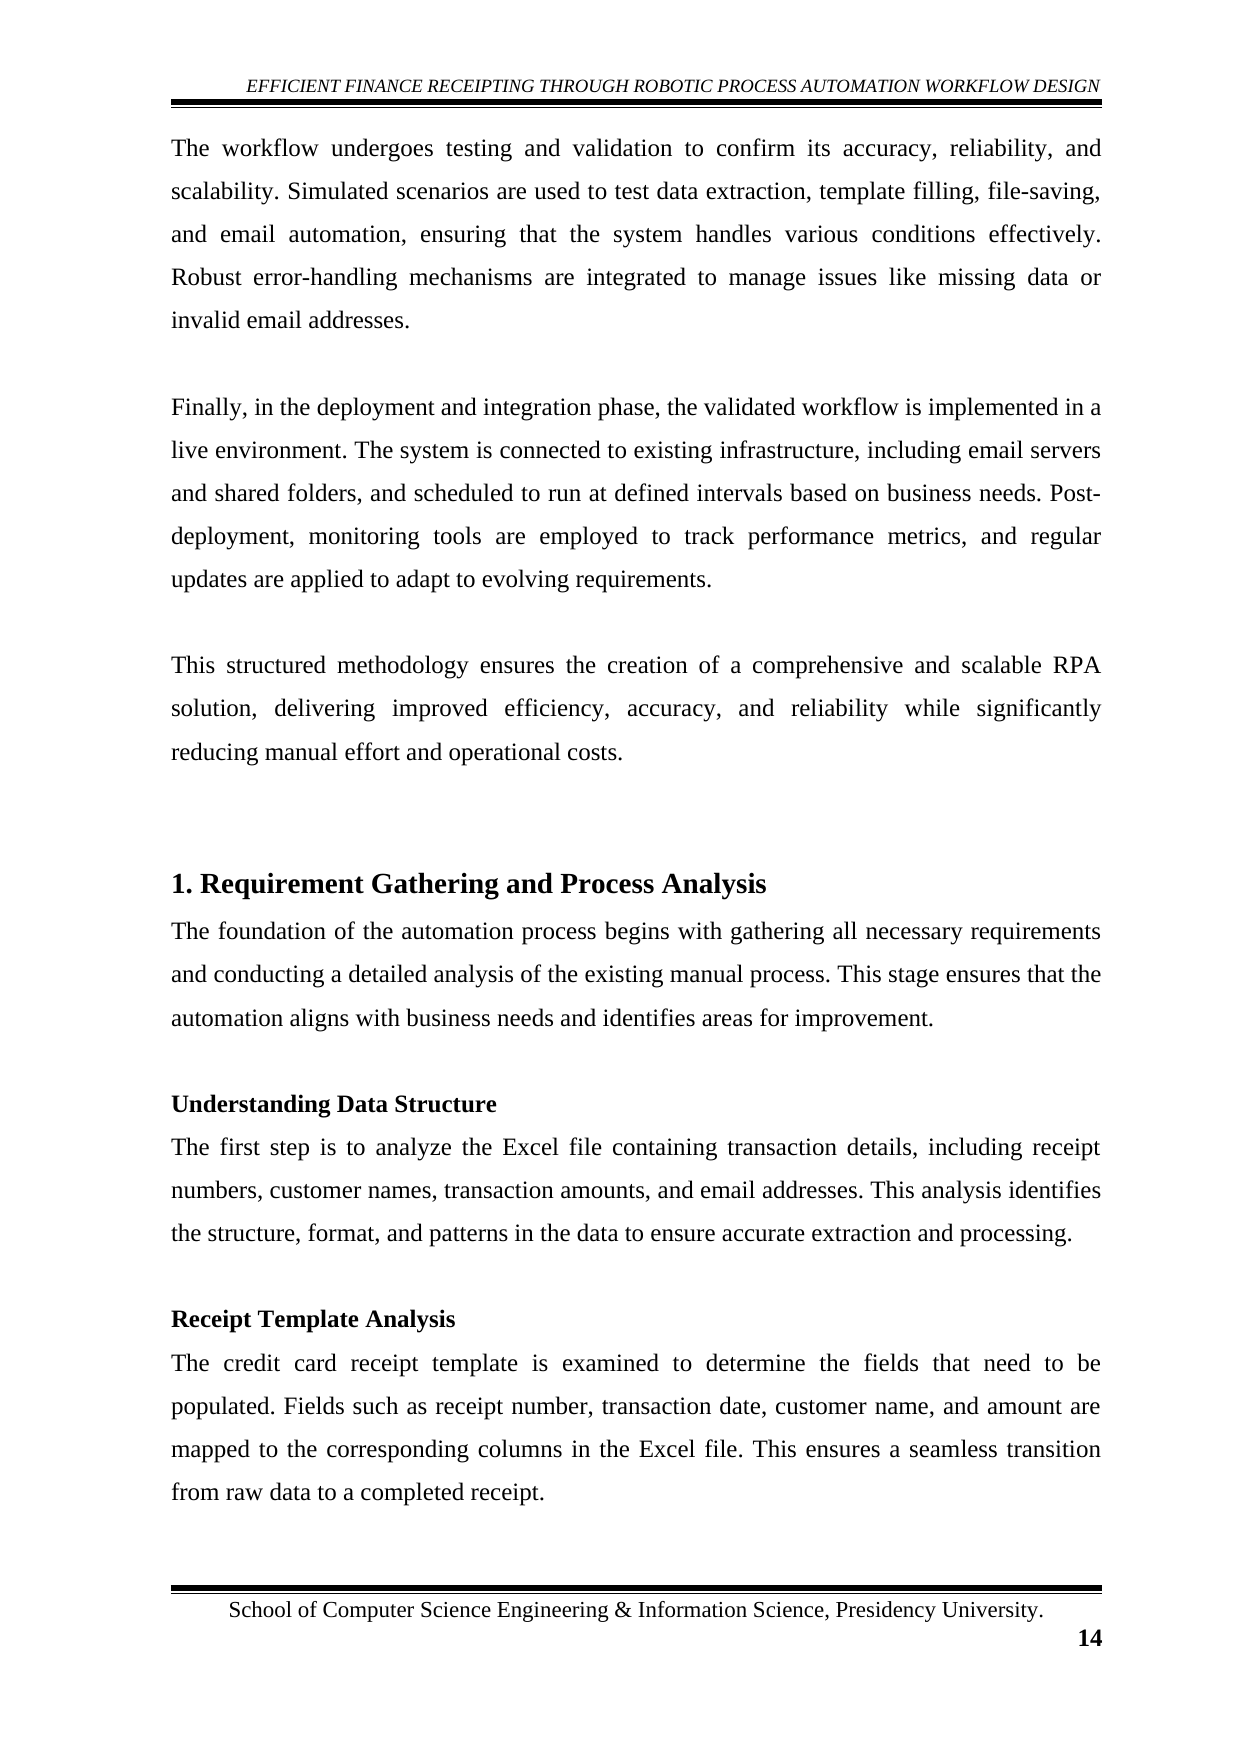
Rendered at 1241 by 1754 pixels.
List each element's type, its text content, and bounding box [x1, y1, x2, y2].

text Understanding Data Structure [171, 1089, 1102, 1118]
text Receipt Template Analysis [171, 1304, 1102, 1333]
text The foundation of the automation process begins with gathering all necessary requirements and conducting a detailed analysis of the existing manual process. This stage ensures that the automation aligns with business needs and identifies areas for improvement. [171, 916, 1102, 1031]
text Finally, in the deployment and integration phase, the validated workflow is implemented in a live environment. The system is connected to existing infrastructure, including email servers and shared folders, and scheduled to run at defined intervals based on business needs. Post-deployment, monitoring tools are employed to track performance metrics, and regular updates are applied to adapt to evolving requirements. [171, 392, 1102, 593]
text The credit card receipt template is examined to determine the fields that need to be populated. Fields such as receipt number, transaction date, customer name, and amount are mapped to the corresponding columns in the Excel file. This ensures a seamless transition from raw data to a completed receipt. [171, 1348, 1102, 1506]
text 1. Requirement Gathering and Process Analysis [171, 866, 1102, 899]
text The workflow undergoes testing and validation to confirm its accuracy, reliability, and scalability. Simulated scenarios are used to test data extraction, template filling, file-saving, and email automation, ensuring that the system handles various conditions effectively. Robust error-handling mechanisms are integrated to manage issues like missing data or invalid email addresses. [171, 133, 1102, 334]
text This structured methodology ensures the creation of a comprehensive and scalable RPA solution, delivering improved efficiency, accuracy, and reliability while significantly reducing manual effort and operational costs. [171, 650, 1102, 765]
text The first step is to analyze the Excel file containing transaction details, including receipt numbers, customer names, transaction amounts, and email addresses. This analysis identifies the structure, format, and patterns in the data to ensure accurate extraction and processing. [171, 1132, 1102, 1247]
